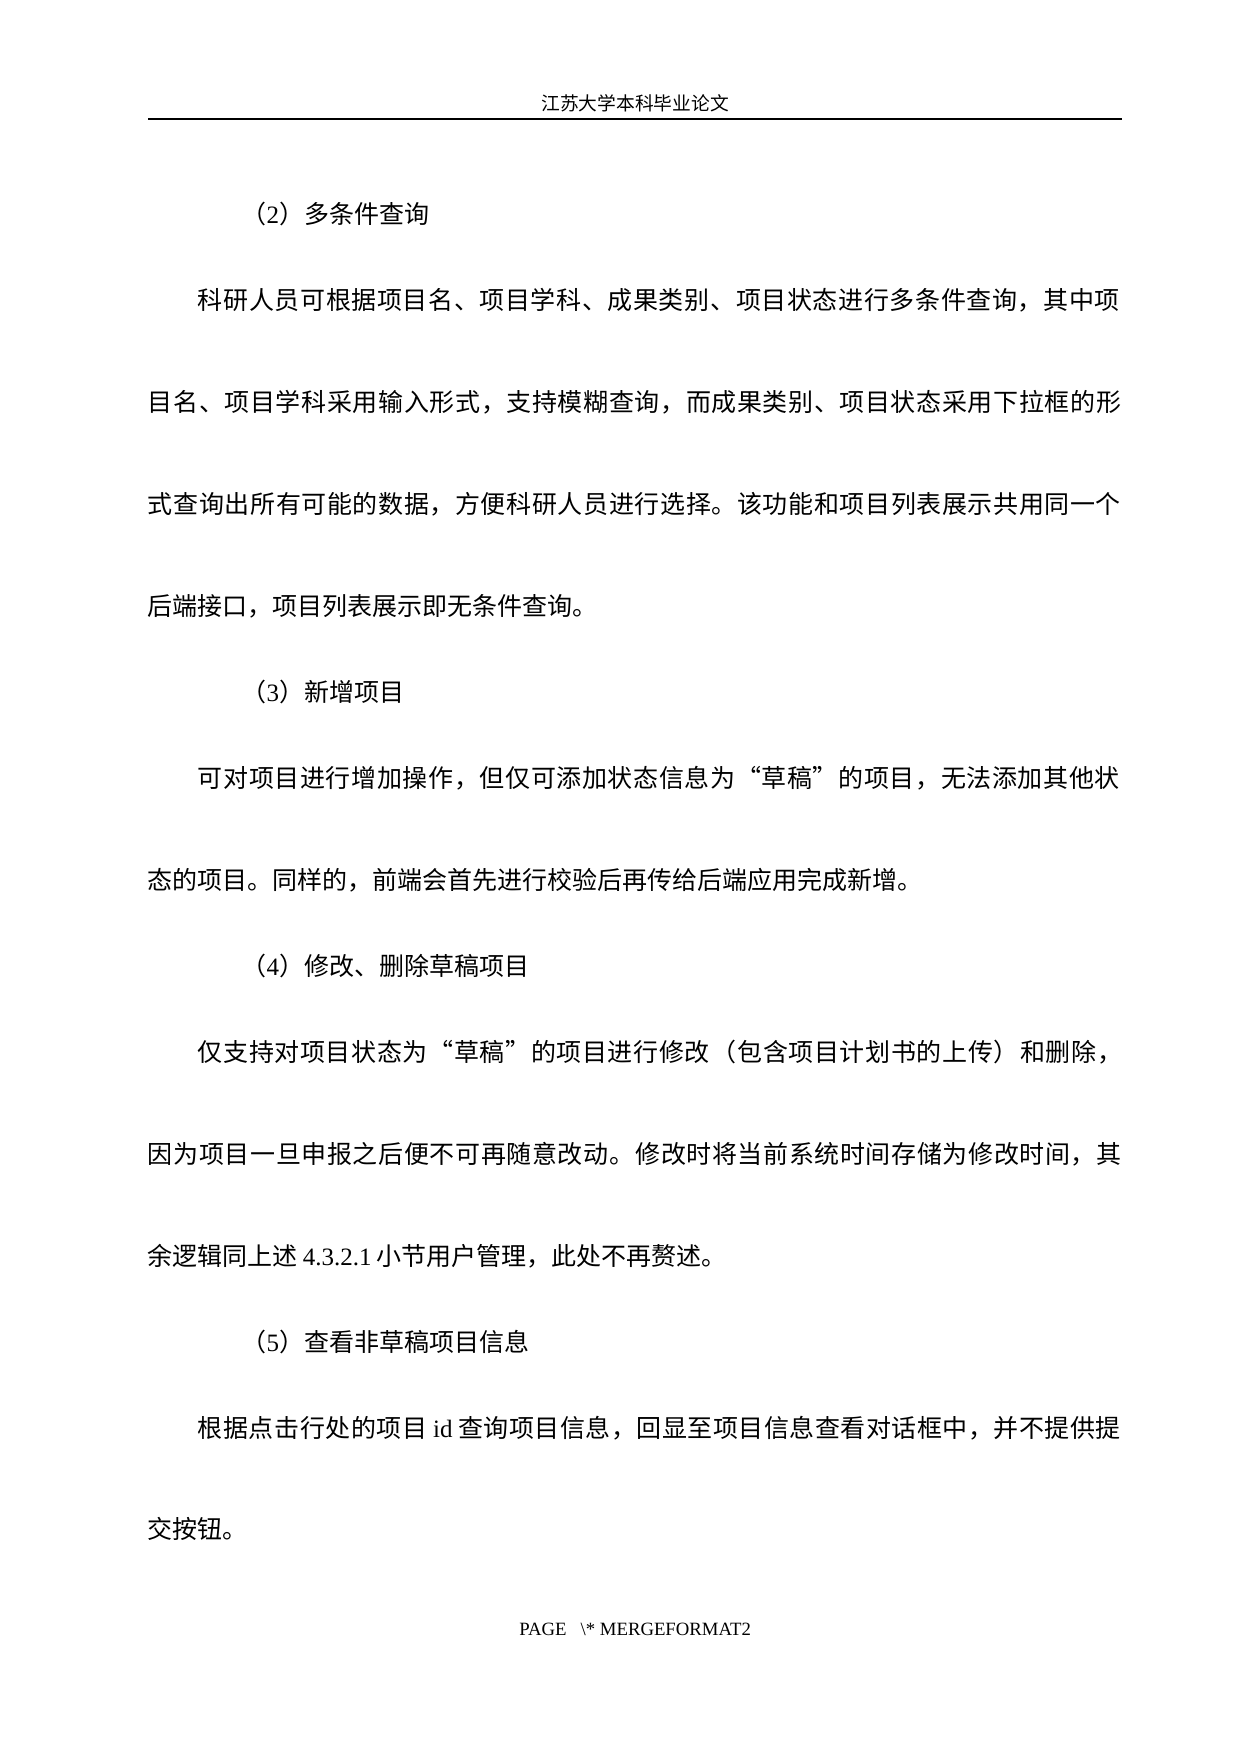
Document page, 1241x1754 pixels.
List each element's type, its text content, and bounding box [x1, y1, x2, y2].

text 根据点击行处的项目id查询项目信息，回显至项目信息查看对话框中，并不提供提交按钮。 [148, 1392, 1122, 1562]
text 科研人员可根据项目名、项目学科、成果类别、项目状态进行多条件查询，其中项目名、项目学科采用输入形式，支持模糊查询，而成果类别、项目状态采用下拉框的形式查询出所有可能的数据，方便科研人员进行选择。该功能和项目列表展示共用同一个后端接口，项目列表展示即无条件查询。 [148, 265, 1122, 638]
text 仅支持对项目状态为“草稿”的项目进行修改（包含项目计划书的上传）和删除，因为项目一旦申报之后便不可再随意改动。修改时将当前系统时间存储为修改时间，其余逻辑同上述4.3.2.1小节用户管理，此处不再赘述。 [148, 1016, 1122, 1288]
list 多条件查询 [198, 179, 1122, 247]
list 查看非草稿项目信息 [198, 1306, 1122, 1374]
list 修改、删除草稿项目 [198, 930, 1122, 998]
text 可对项目进行增加操作，但仅可添加状态信息为“草稿”的项目，无法添加其他状态的项目。同样的，前端会首先进行校验后再传给后端应用完成新增。 [148, 742, 1122, 912]
list 新增项目 [198, 656, 1122, 724]
